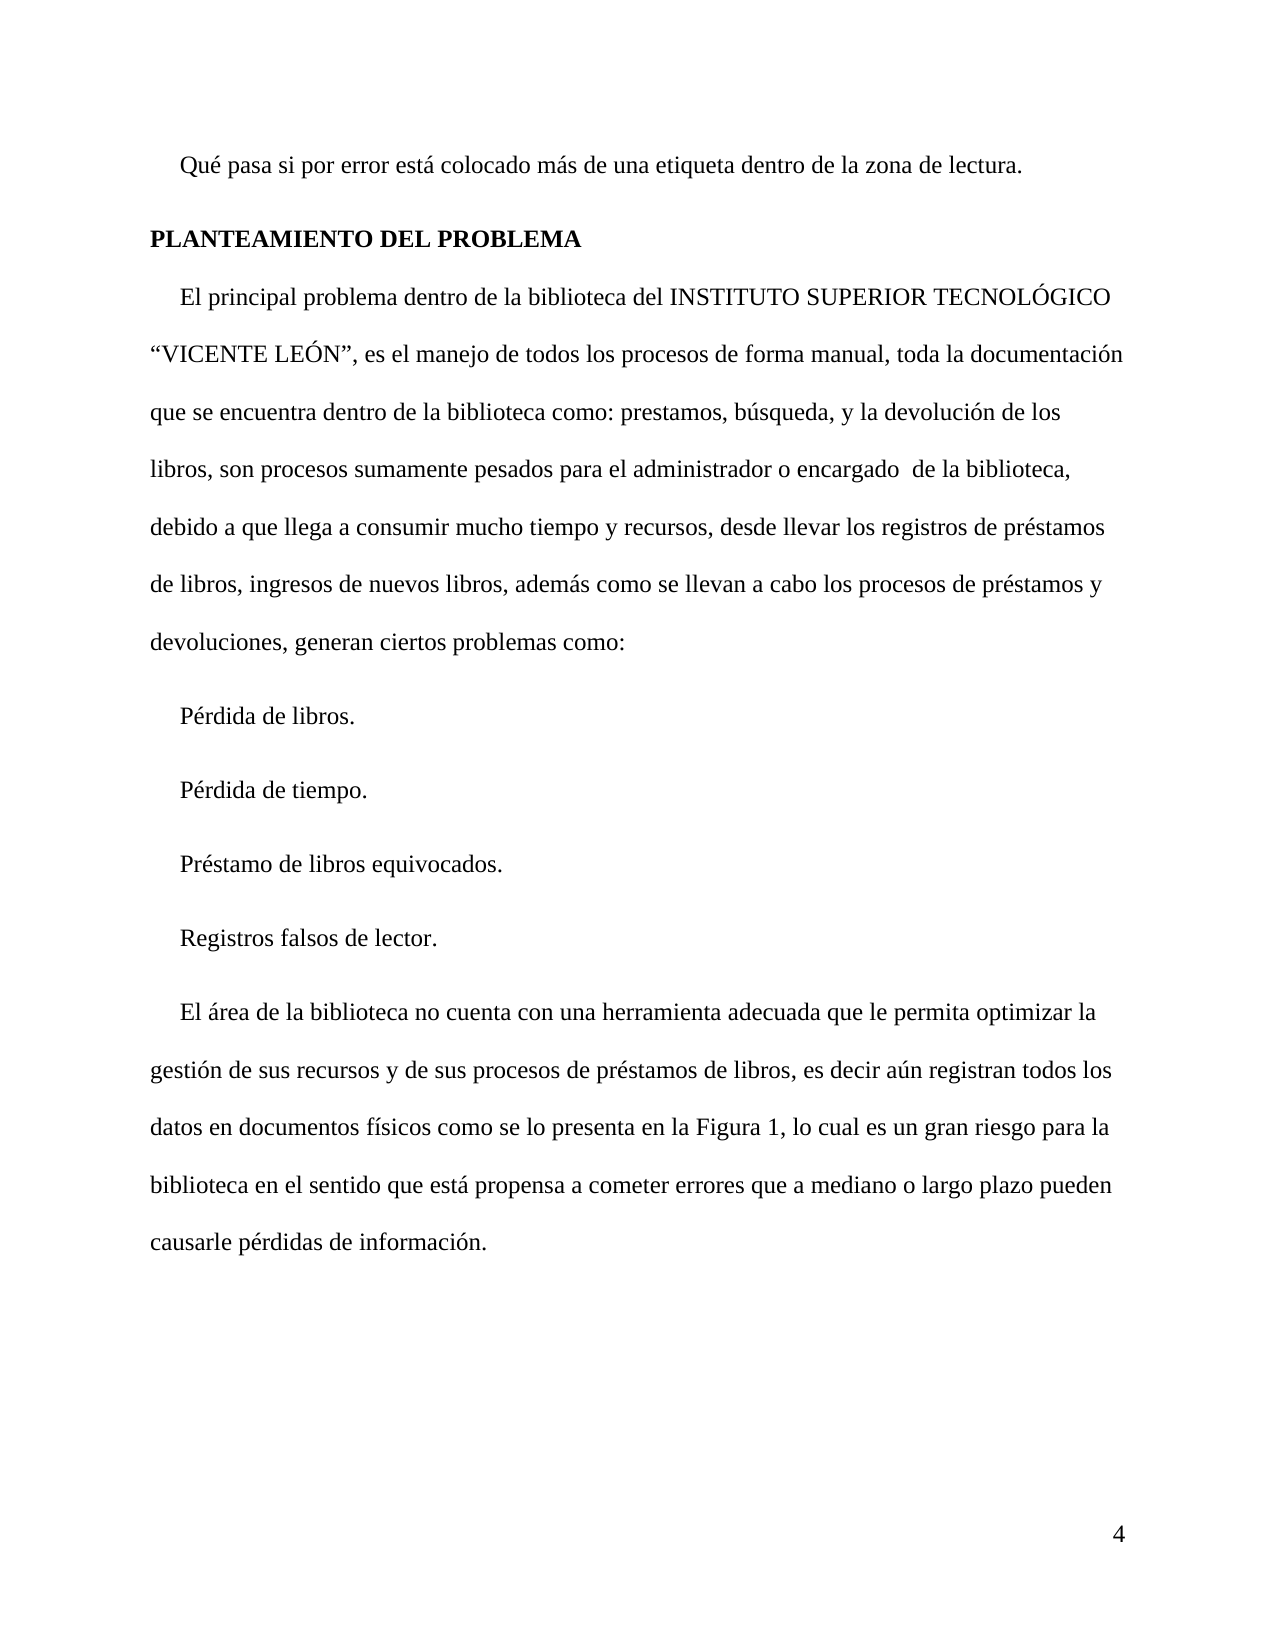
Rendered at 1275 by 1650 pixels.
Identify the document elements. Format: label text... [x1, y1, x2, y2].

subtitle PLANTEAMIENTO DEL PROBLEMA [150, 224, 1125, 253]
text Pérdida de tiempo. [150, 775, 1125, 804]
text Pérdida de libros. [150, 701, 1125, 729]
text Qué pasa si por error está colocado más de una etiqueta dentro de la zona de lectura. [150, 150, 1125, 179]
text Registros falsos de lector. [150, 923, 1125, 952]
text El principal problema dentro de la biblioteca del INSTITUTO SUPERIOR TECNOLÓGICO “VICENTE LEÓN”, es el manejo de todos los procesos de forma manual, toda la documentación que se encuentra dentro de la biblioteca como: prestamos, búsqueda, y la devolución de los libros, son procesos sumamente pesados para el administrador o encargado de la biblioteca, debido a que llega a consumir mucho tiempo y recursos, desde llevar los registros de préstamos de libros, ingresos de nuevos libros, además como se llevan a cabo los procesos de préstamos y devoluciones, generan ciertos problemas como: [150, 282, 1125, 655]
text El área de la biblioteca no cuenta con una herramienta adecuada que le permita optimizar la gestión de sus recursos y de sus procesos de préstamos de libros, es decir aún registran todos los datos en documentos físicos como se lo presenta en la Figura 1, lo cual es un gran riesgo para la biblioteca en el sentido que está propensa a cometer errores que a mediano o largo plazo pueden causarle pérdidas de información. [150, 997, 1125, 1256]
text Préstamo de libros equivocados. [150, 849, 1125, 878]
